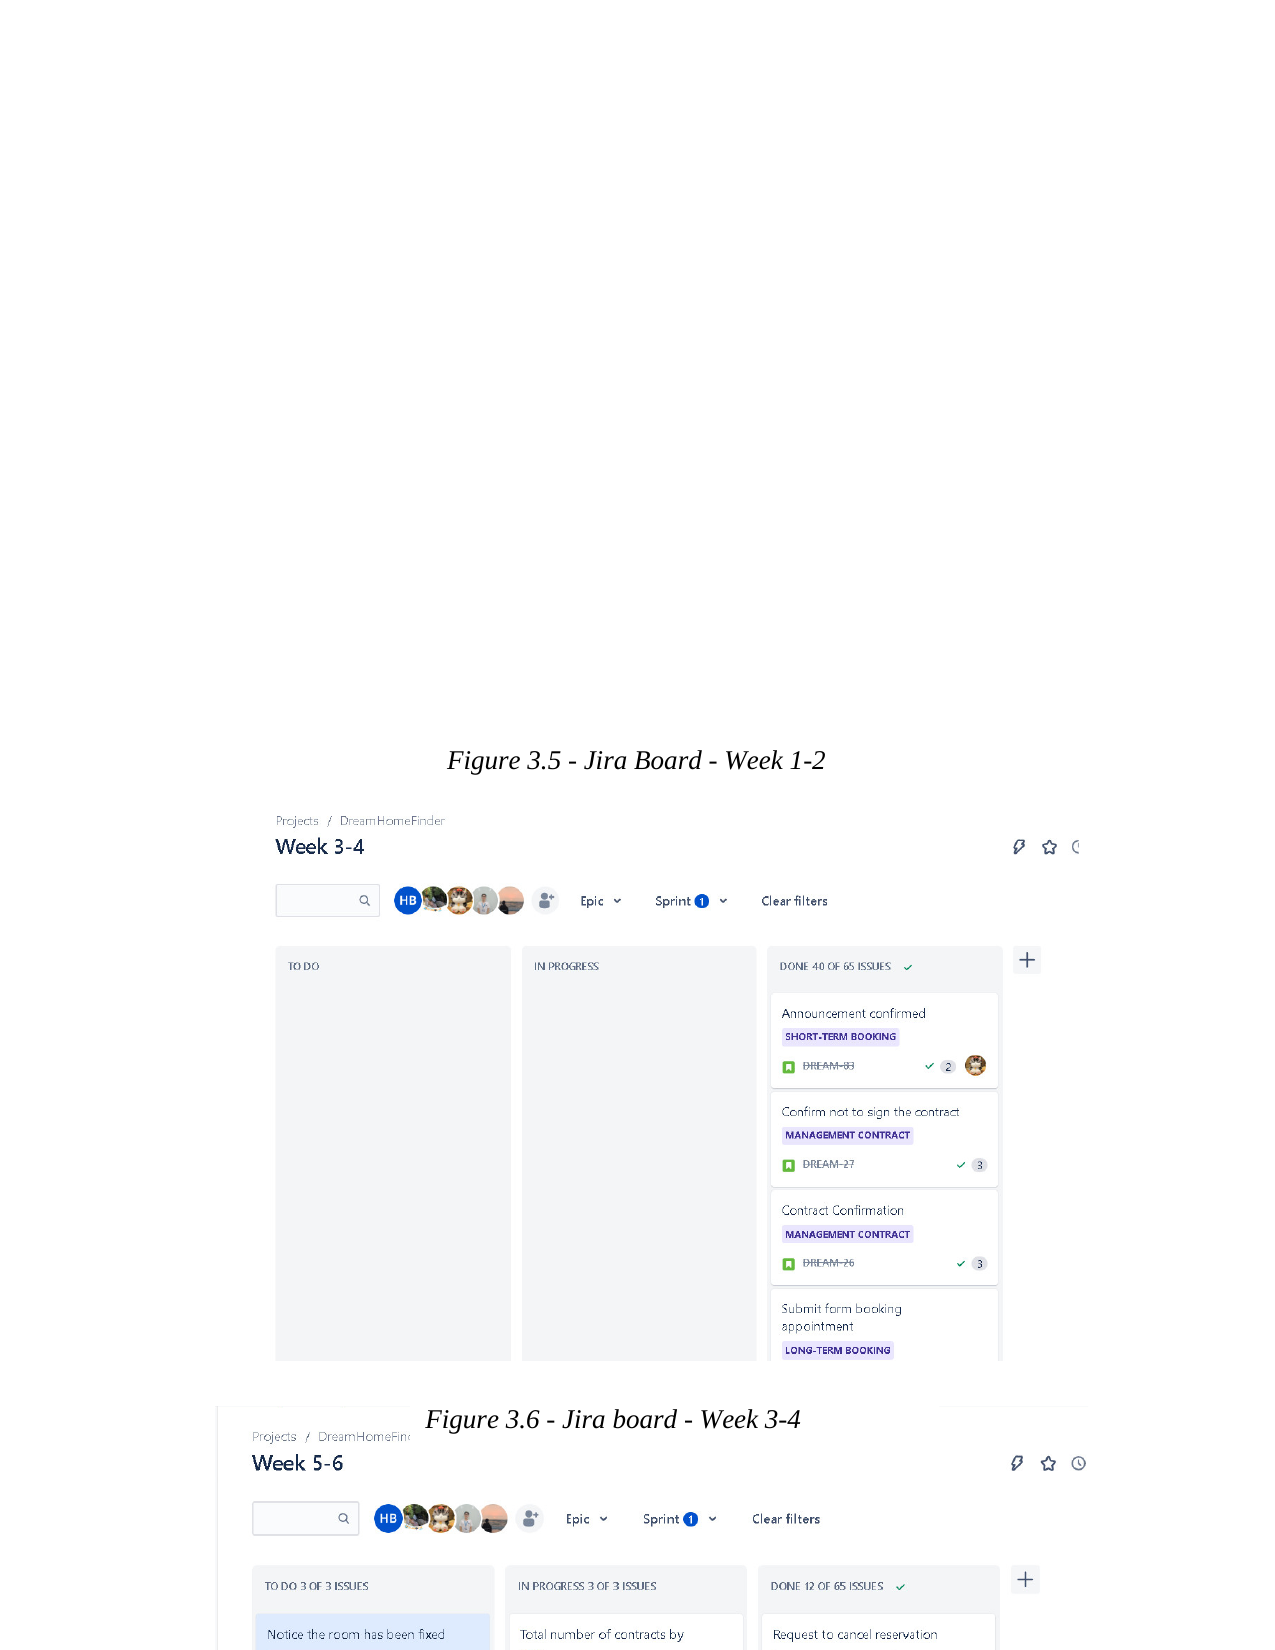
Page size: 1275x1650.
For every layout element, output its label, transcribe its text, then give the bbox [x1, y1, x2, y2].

picture [215, 1406, 1089, 1650]
text Figure 3.5 - Jira Board - Week 1-2 [112, 744, 1162, 776]
picture [253, 802, 1079, 1361]
